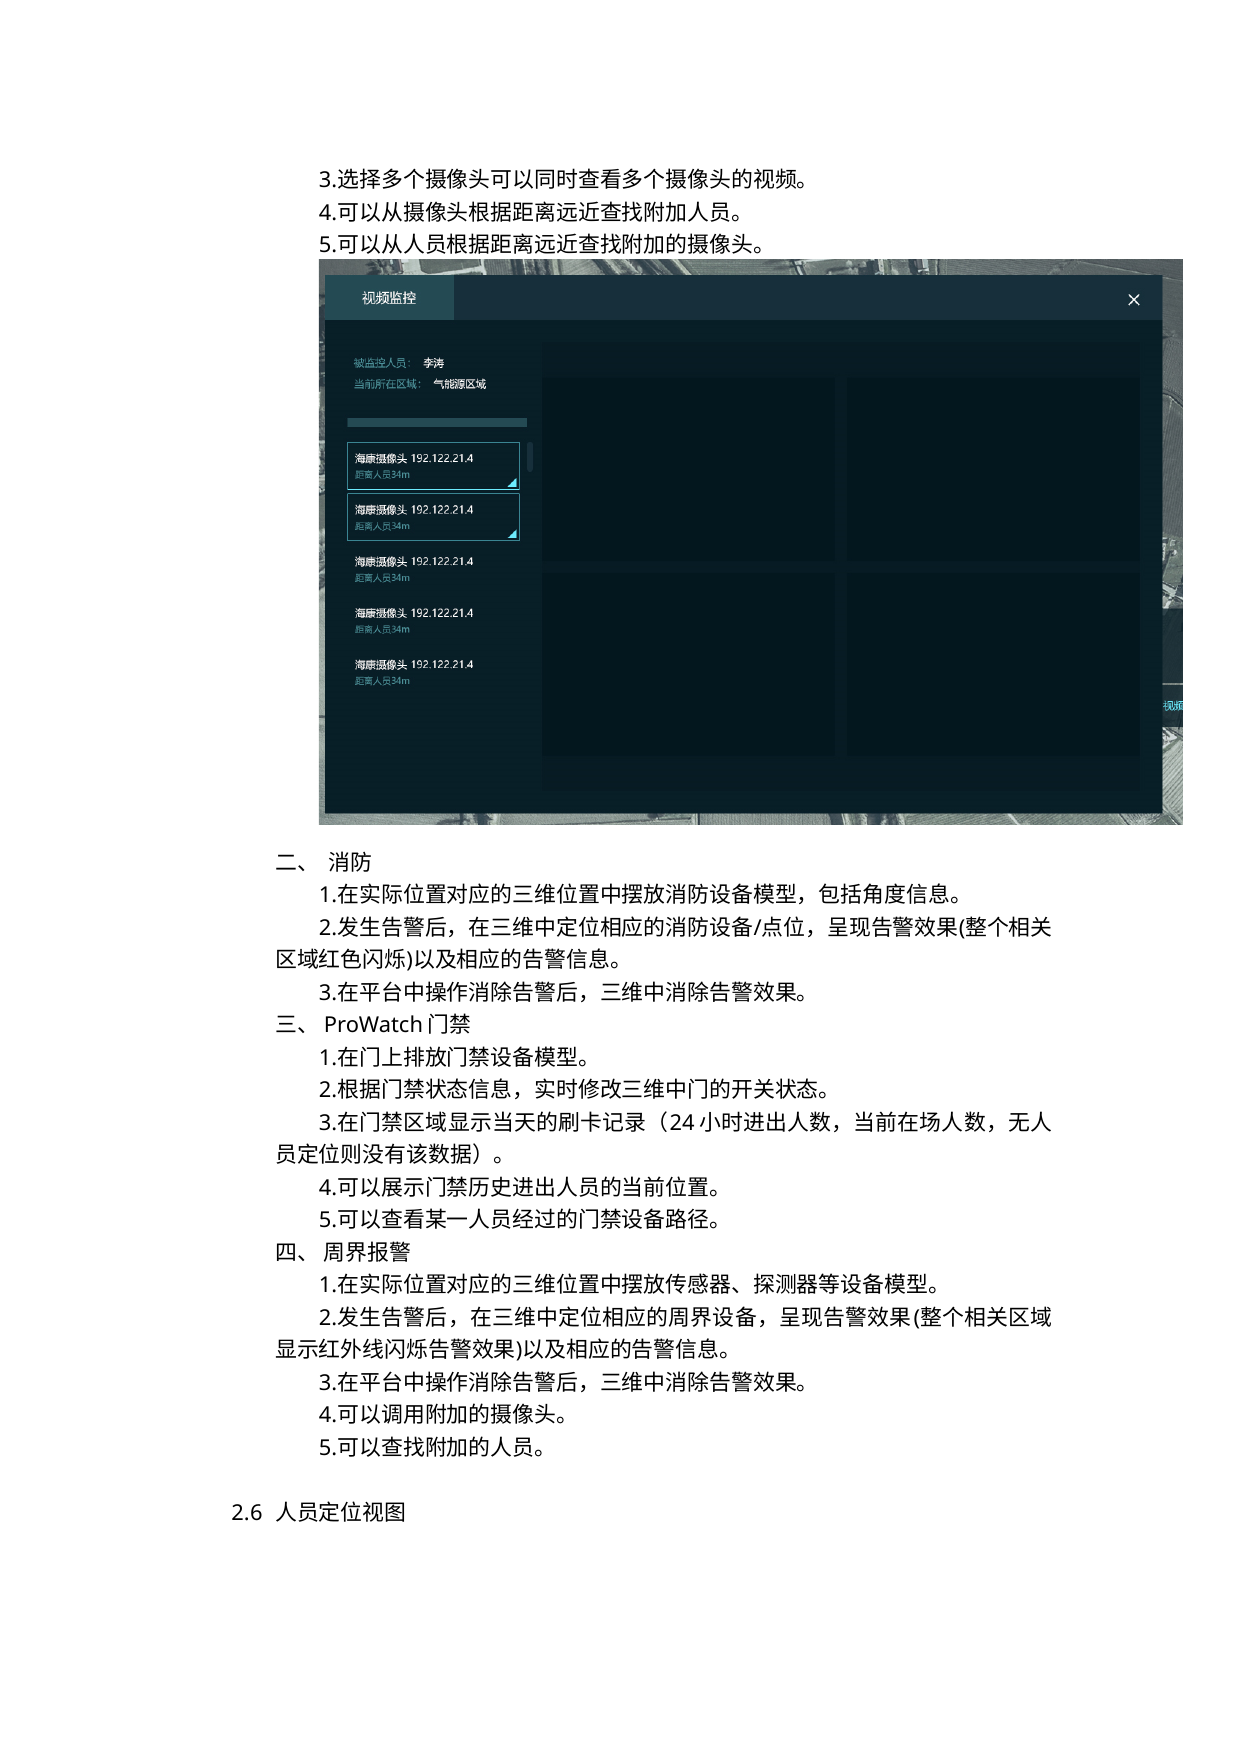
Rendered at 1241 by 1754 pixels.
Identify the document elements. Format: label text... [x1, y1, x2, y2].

text 3.在门禁区域显示当天的刷卡记录（24小时进出人数，当前在场人数，无人员定位则没有该数据）。 [275, 1104, 1053, 1169]
text 2.发生告警后，在三维中定位相应的消防设备/点位，呈现告警效果(整个相关区域红色闪烁)以及相应的告警信息。 [275, 909, 1053, 974]
text 4.可以调用附加的摄像头。 [275, 1397, 1053, 1429]
text 4.可以从摄像头根据距离远近查找附加人员。 [275, 194, 1053, 227]
text 2.发生告警后，在三维中定位相应的周界设备，呈现告警效果(整个相关区域显示红外线闪烁告警效果)以及相应的告警信息。 [275, 1299, 1053, 1364]
text 4.可以展示门禁历史进出人员的当前位置。 [275, 1169, 1053, 1202]
text 2.6 人员定位视图 [231, 1494, 1053, 1527]
text 二、 消防 [231, 844, 1053, 877]
text 1.在门上排放门禁设备模型。 [275, 1039, 1053, 1072]
text 3.在平台中操作消除告警后，三维中消除告警效果。 [275, 974, 1053, 1007]
text 3.在平台中操作消除告警后，三维中消除告警效果。 [275, 1364, 1053, 1397]
text 2.根据门禁状态信息，实时修改三维中门的开关状态。 [275, 1072, 1053, 1104]
text 三、 ProWatch门禁 [231, 1007, 1053, 1039]
text 1.在实际位置对应的三维位置中摆放消防设备模型，包括角度信息。 [275, 877, 1053, 909]
text 5.可以查看某一人员经过的门禁设备路径。 [275, 1202, 1053, 1234]
text 5.可以从人员根据距离远近查找附加的摄像头。 [275, 227, 1053, 259]
text 四、 周界报警 [231, 1234, 1053, 1267]
text 1.在实际位置对应的三维位置中摆放传感器、探测器等设备模型。 [275, 1267, 1053, 1299]
picture [318, 259, 1183, 825]
text 3.选择多个摄像头可以同时查看多个摄像头的视频。 [275, 162, 1053, 194]
text 5.可以查找附加的人员。 [275, 1429, 1053, 1462]
